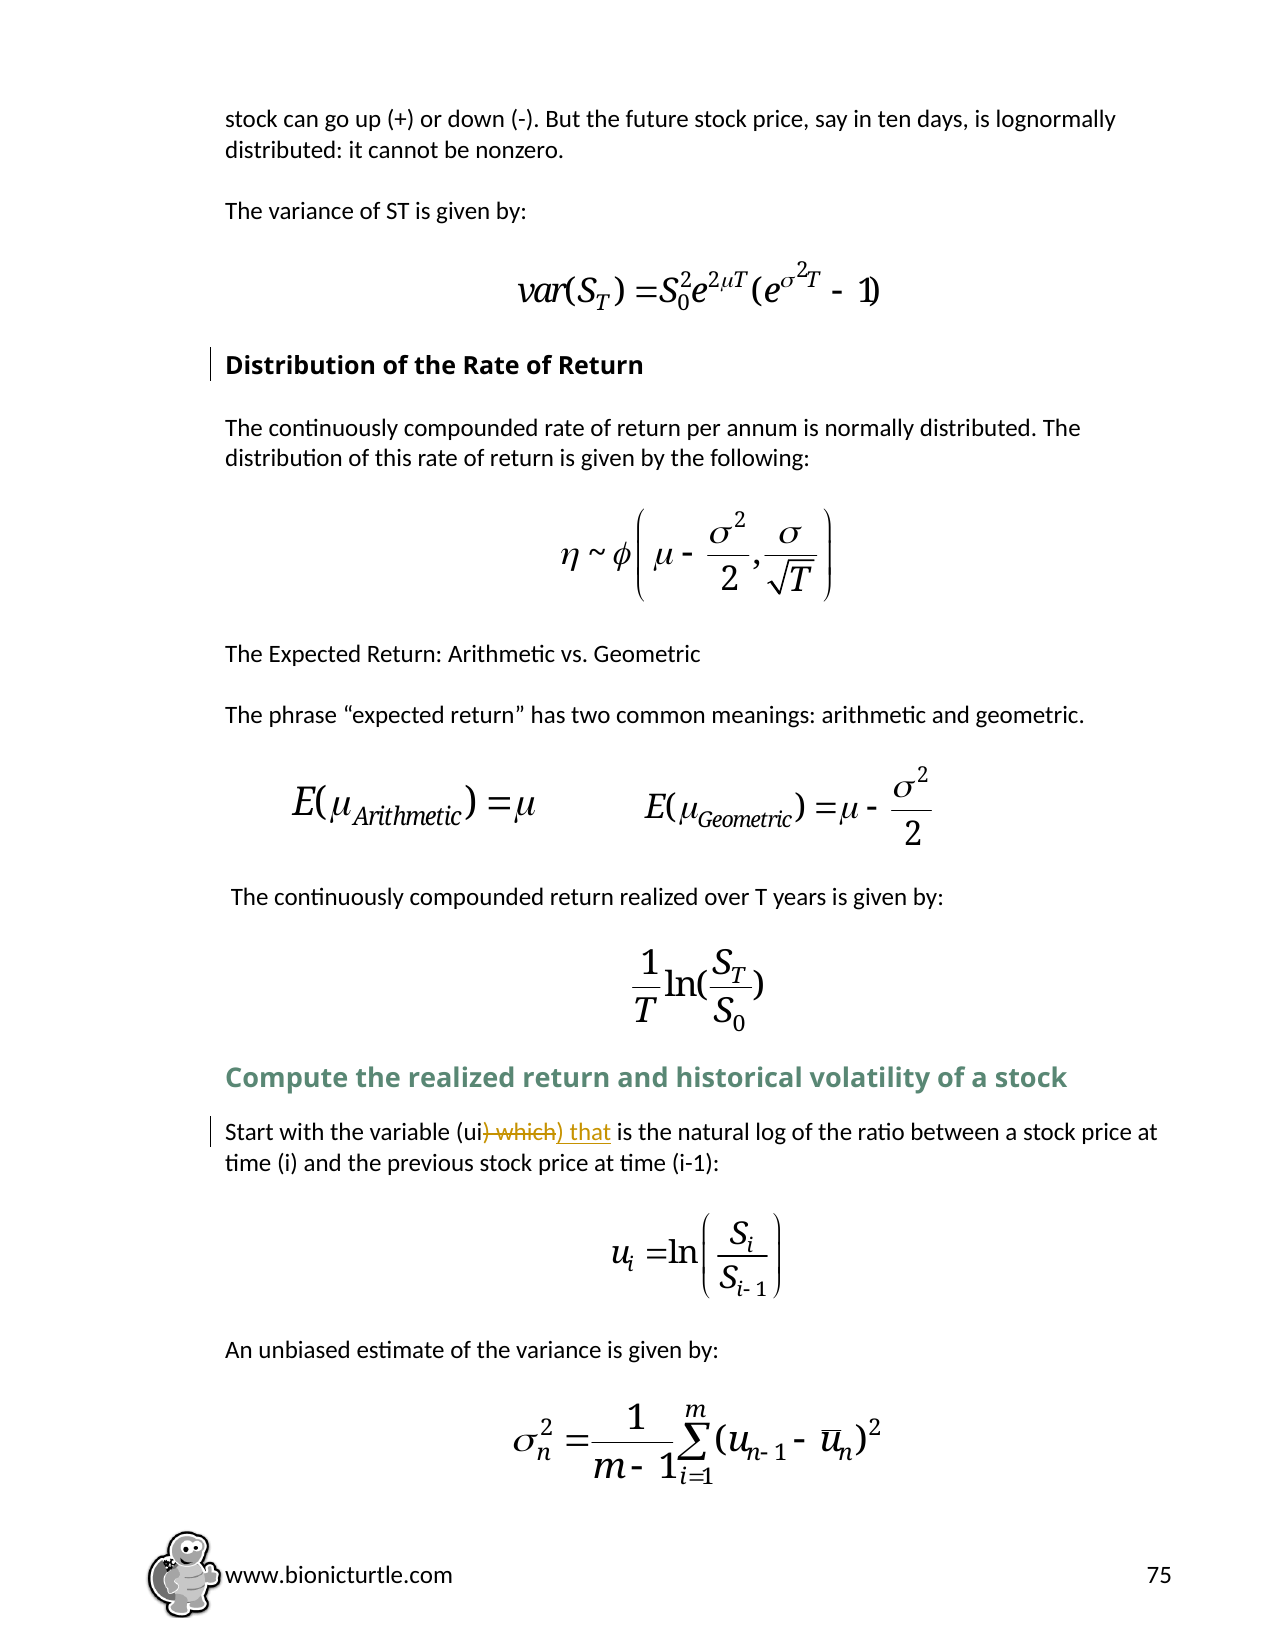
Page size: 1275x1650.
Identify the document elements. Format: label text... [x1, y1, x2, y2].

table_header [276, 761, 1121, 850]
text An unbiased estimate of the variance is given by: [225, 1335, 1172, 1365]
subtitle Distribution of the Rate of Return [225, 347, 1172, 381]
text The continuously compounded rate of return per annum is normally distributed. The distribution of this rate of return is given by the following: [225, 412, 1172, 473]
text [225, 103, 1172, 164]
text Start with the variable (ui is the natural log of the ratio between a stock price at time (i) and the previous stock price at time (i-1): [225, 1116, 1172, 1177]
text The phrase “expected return” has two common meanings: arithmetic and geometric. [225, 700, 1172, 730]
text The variance of ST is given by: [225, 195, 1172, 226]
subtitle Compute the realized return and historical volatility of a stock [225, 1059, 1172, 1096]
text The Expected Return: Arithmetic vs. Geometric [225, 639, 1172, 669]
text The continuously compounded return realized over T years is given by: [225, 881, 1172, 911]
